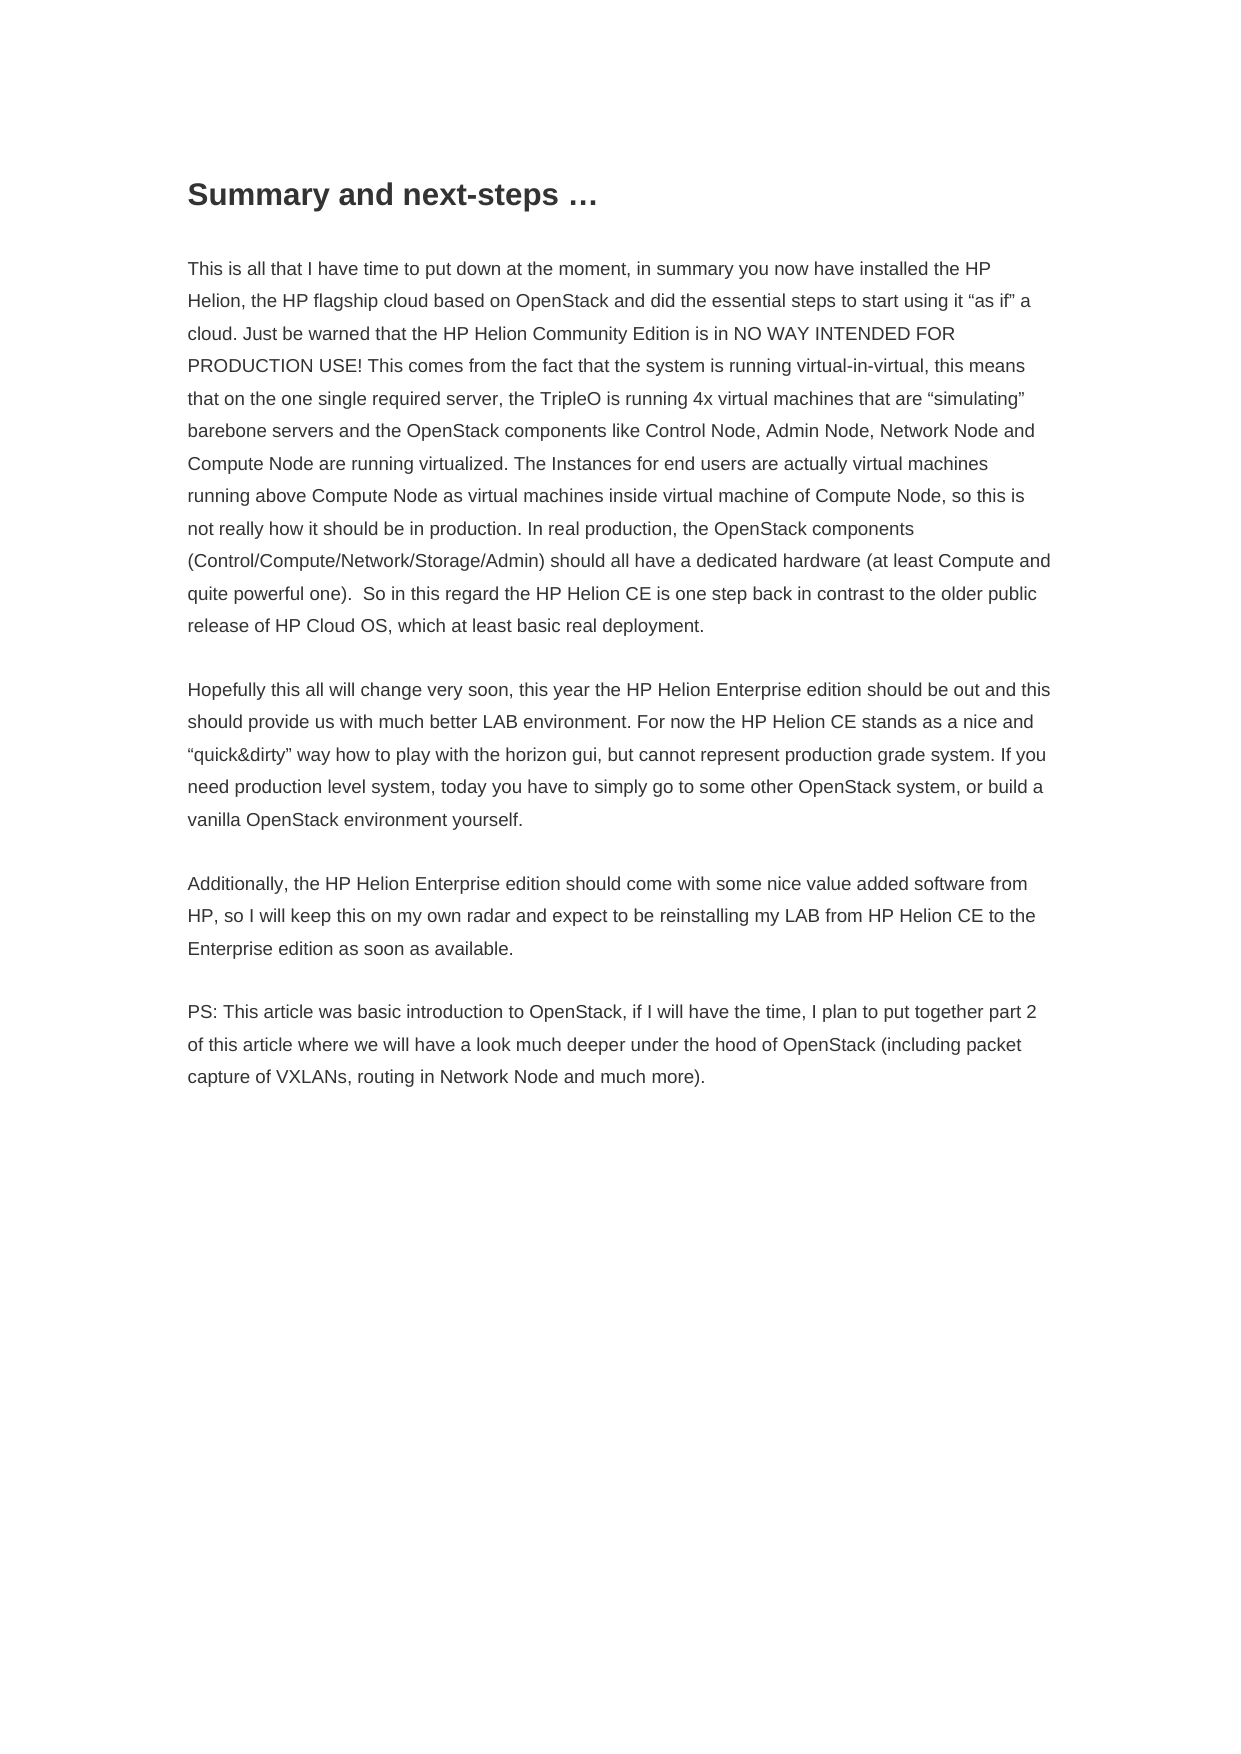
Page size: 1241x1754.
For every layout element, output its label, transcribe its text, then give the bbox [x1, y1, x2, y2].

text Additionally, the HP Helion Enterprise edition should come with some nice value added software from HP, so I will keep this on my own radar and expect to be reinstalling my LAB from HP Helion CE to the Enterprise edition as soon as available. [187, 867, 1053, 964]
text PS: This article was basic introduction to OpenStack, if I will have the time, I plan to put together part 2 of this article where we will have a look much deeper under the hood of OpenStack (including packet capture of VXLANs, routing in Network Node and much more). [187, 996, 1053, 1093]
text Hopefully this all will change very soon, this year the HP Helion Enterprise edition should be out and this should provide us with much better LAB environment. For now the HP Helion CE stands as a nice and “quick&dirty” way how to play with the horizon gui, but cannot represent production grade system. If you need production level system, today you have to simply go to some other OpenStack system, or build a vanilla OpenStack environment yourself. [187, 673, 1053, 836]
text Summary and next-steps … [187, 162, 1053, 227]
text This is all that I have time to put down at the moment, in summary you now have installed the HP Helion, the HP flagship cloud based on OpenStack and did the essential steps to start using it “as if” a cloud. Just be warned that the HP Helion Community Edition is in NO WAY INTENDED FOR PRODUCTION USE! This comes from the fact that the system is running virtual-in-virtual, this means that on the one single required server, the TripleO is running 4x virtual machines that are “simulating” barebone servers and the OpenStack components like Control Node, Admin Node, Network Node and Compute Node are running virtualized. The Instances for end users are actually virtual machines running above Compute Node as virtual machines inside virtual machine of Compute Node, so this is not really how it should be in production. In real production, the OpenStack components (Control/Compute/Network/Storage/Admin) should all have a dedicated hardware (at least Compute and quite powerful one). So in this regard the HP Helion CE is one step back in contrast to the older public release of HP Cloud OS, which at least basic real deployment. [187, 252, 1053, 642]
